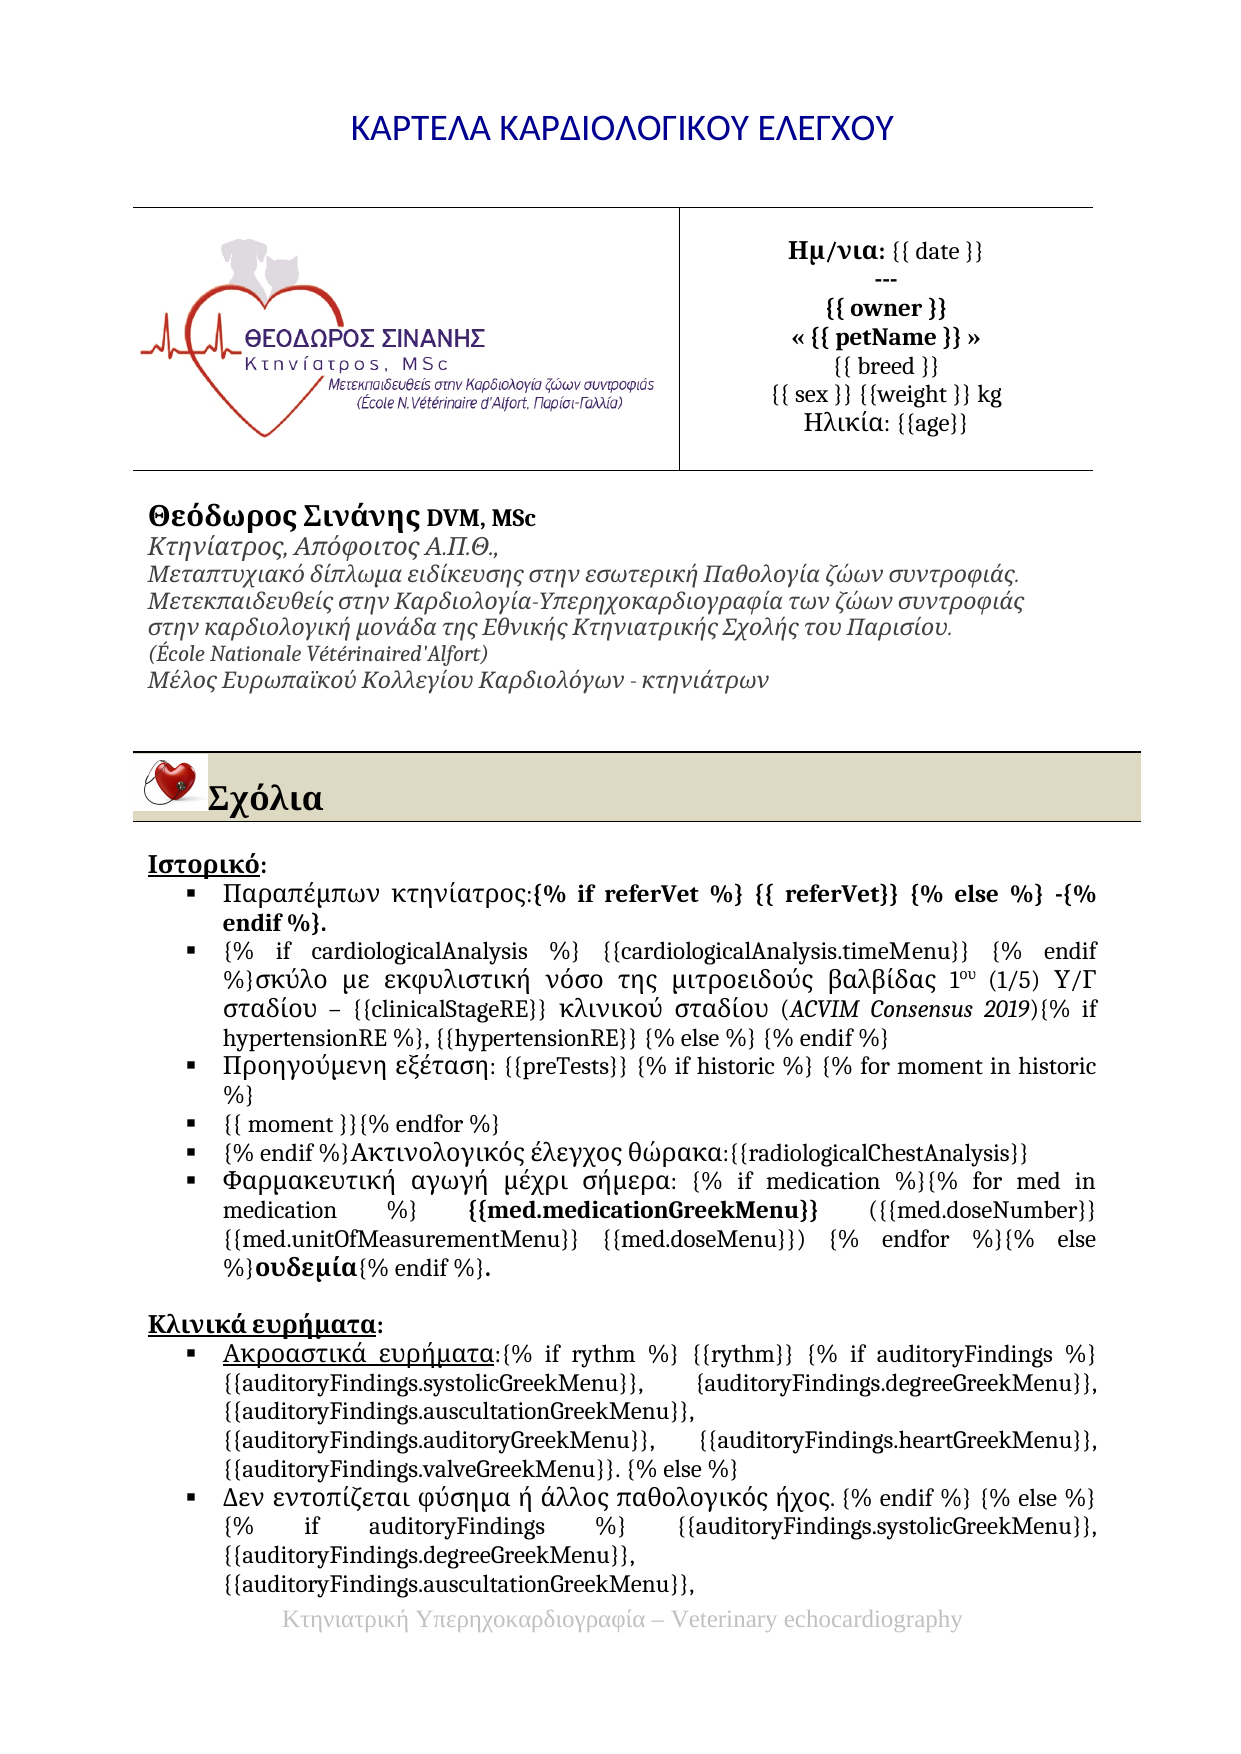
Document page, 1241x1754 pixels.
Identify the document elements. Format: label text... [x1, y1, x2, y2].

picture [132, 754, 208, 811]
subtitle ΚΑΡΤΕΛΑ καρδιολογικου ελεγχου [133, 103, 1097, 149]
text Μετεκπαιδευθείς στην Καρδιολογία-Υπερηχοκαρδιογραφία των ζώων συντροφιάς [148, 588, 1097, 615]
list {% if cardiologicalAnalysis %} {{cardiologicalAnalysis.timeMenu}} {% endif %}σκύλο με εκφυλιστική νόσο της μιτροειδούς βαλβίδας 1ου (1/5) Υ/Γ σταδίου – {{clinicalStageRE}} κλινικού σταδίου (ACVIM Consensus 2019){% if hypertensionRE %}, {{hypertensionRE}} {% else %} {% endif %} [185, 937, 1097, 1052]
text Μέλος Ευρωπαϊκού Κολλεγίου Καρδιολόγων - κτηνιάτρων [148, 667, 1097, 694]
list Παραπέμπων κτηνίατρος:{% if referVet %} {{ referVet}} {% else %} -{% endif %}. [185, 880, 1097, 937]
text Ιστορικό: [148, 851, 1097, 880]
text στην καρδιολογική μονάδα της Εθνικής Κτηνιατρικής Σχολής του Παρισίου. [148, 615, 1097, 641]
list Προηγούμενη εξέταση: {{preTests}} {% if historic %} {% for moment in historic %} [185, 1052, 1097, 1110]
text Κτηνίατρος, Απόφοιτος Α.Π.Θ., [148, 533, 1097, 562]
list Ακροαστικά ευρήματα:{% if rythm %} {{rythm}} {% if auditoryFindings %} {{auditoryFindings.systolicGreekMenu}}, {auditoryFindings.degreeGreekMenu}}, {{auditoryFindings.auscultationGreekMenu}}, {{auditoryFindings.auditoryGreekMenu}}, {{auditoryFindings.heartGreekMenu}}, {{auditoryFindings.valveGreekMenu}}. {% else %} [185, 1340, 1097, 1483]
text Κλινικά ευρήματα: [148, 1311, 1097, 1340]
list Φαρμακευτική αγωγή μέχρι σήμερα: {% if medication %}{% for med in medication %} {{med.medicationGreekMenu}} ({{med.doseNumber}} {{med.unitOfMeasurementMenu}} {{med.doseMenu}}) {% endfor %}{% else %}ουδεμία{% endif %}. [185, 1167, 1097, 1282]
text Θεόδωρος Σινάνης DVM, MSc [148, 500, 1097, 533]
picture [140, 236, 655, 443]
list {% endif %}Ακτινολογικός έλεγχος θώρακα:{{radiologicalChestAnalysis}} [185, 1138, 1097, 1167]
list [185, 1483, 1097, 1598]
text Σχόλια [133, 753, 1141, 821]
list {{ moment }}{% endfor %} [185, 1110, 1097, 1138]
text (École Nationale Vétérinaired'Alfort) [148, 641, 1097, 667]
text Μεταπτυχιακό δίπλωμα ειδίκευσης στην εσωτερική Παθολογία ζώων συντροφιάς. [148, 562, 1097, 588]
table_header Ημ/νια: {{ date }} --- {{ owner }} « {{ petName }} » {{ breed }} {{ sex }} {{weight }} kg Ηλικία: {{age}} [680, 208, 1093, 470]
table_header [133, 208, 679, 470]
